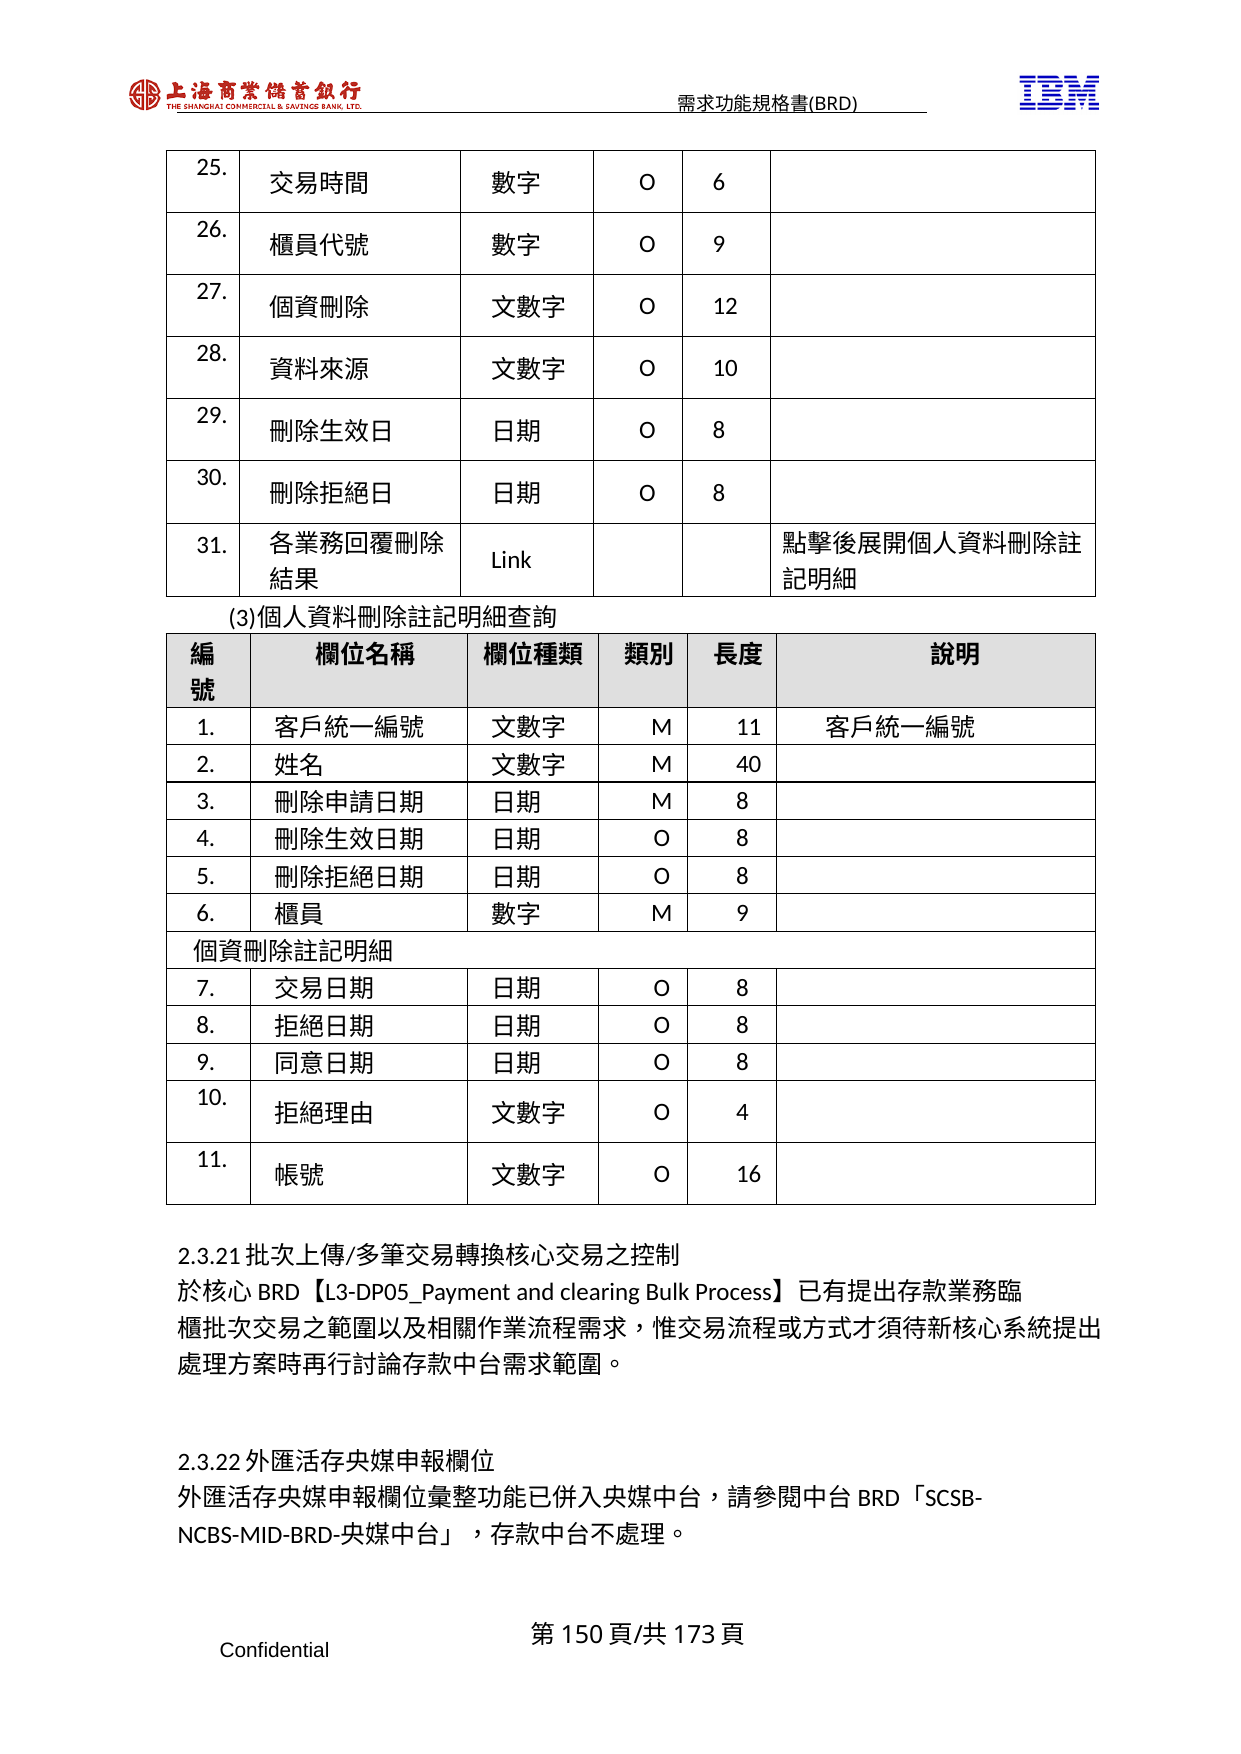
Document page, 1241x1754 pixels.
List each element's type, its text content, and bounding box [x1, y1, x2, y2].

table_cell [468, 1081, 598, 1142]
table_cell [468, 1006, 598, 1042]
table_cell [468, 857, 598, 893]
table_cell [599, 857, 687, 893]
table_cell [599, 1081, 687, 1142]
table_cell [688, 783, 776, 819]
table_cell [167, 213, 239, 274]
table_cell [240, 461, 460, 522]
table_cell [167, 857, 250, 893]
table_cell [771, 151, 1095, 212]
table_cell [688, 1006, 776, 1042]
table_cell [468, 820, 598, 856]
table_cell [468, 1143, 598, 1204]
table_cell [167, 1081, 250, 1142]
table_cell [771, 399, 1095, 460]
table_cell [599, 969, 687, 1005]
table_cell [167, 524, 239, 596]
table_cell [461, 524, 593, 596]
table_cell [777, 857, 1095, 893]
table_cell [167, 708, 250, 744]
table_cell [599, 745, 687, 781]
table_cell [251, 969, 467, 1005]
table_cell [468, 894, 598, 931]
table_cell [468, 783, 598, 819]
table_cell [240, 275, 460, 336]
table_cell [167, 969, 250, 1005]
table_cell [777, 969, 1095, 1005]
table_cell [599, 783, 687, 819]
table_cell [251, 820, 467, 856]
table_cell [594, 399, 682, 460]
text 2.3.21批次上傳/多筆交易轉換核心交易之控制 [177, 1236, 1122, 1272]
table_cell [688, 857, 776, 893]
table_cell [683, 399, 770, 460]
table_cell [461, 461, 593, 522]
text 2.3.22外匯活存央媒申報欄位 [177, 1442, 1122, 1478]
picture [122, 77, 369, 113]
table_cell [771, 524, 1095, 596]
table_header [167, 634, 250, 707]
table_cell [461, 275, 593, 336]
text 外匯活存央媒申報欄位彙整功能已併入央媒中台，請參閱中台BRD「SCSB- [177, 1478, 1122, 1514]
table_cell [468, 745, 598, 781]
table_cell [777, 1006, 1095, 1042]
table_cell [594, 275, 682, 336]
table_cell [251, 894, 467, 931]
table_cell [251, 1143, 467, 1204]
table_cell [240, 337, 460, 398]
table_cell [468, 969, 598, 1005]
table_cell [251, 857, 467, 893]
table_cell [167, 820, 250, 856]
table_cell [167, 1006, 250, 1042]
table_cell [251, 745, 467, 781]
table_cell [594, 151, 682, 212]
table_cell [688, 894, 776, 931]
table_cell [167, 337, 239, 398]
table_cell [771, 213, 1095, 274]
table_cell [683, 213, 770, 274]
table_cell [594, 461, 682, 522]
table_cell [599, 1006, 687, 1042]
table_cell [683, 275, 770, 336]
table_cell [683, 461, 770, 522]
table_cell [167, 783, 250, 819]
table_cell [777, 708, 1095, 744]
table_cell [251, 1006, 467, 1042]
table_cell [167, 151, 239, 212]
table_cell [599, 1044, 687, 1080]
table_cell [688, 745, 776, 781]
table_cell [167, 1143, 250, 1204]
text 櫃批次交易之範圍以及相關作業流程需求，惟交易流程或方式才須待新核心系統提出 [177, 1308, 1122, 1344]
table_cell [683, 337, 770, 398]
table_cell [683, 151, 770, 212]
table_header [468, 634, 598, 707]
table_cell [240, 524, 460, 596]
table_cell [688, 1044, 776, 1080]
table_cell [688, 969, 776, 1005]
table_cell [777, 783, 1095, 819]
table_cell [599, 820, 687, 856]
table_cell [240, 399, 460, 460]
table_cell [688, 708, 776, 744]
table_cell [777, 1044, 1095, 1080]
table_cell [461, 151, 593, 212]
text 於核心BRD【L3-DP05_Payment and clearing Bulk Process】已有提出存款業務臨 [177, 1272, 1122, 1308]
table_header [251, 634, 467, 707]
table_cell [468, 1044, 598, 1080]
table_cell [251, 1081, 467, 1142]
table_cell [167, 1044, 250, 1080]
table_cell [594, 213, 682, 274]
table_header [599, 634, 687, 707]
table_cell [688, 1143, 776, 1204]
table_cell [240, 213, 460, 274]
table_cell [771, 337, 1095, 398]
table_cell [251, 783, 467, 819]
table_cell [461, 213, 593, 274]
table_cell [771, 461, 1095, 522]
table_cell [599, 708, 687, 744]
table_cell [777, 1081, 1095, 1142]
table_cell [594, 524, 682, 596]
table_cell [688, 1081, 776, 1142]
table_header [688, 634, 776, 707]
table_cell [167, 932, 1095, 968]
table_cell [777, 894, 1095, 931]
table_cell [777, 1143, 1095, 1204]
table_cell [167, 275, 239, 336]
text 處理方案時再行討論存款中台需求範圍。 [177, 1344, 1122, 1381]
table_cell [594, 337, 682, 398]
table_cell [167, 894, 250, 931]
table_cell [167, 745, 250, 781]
text NCBS-MID-BRD-央媒中台」，存款中台不處理。 [177, 1514, 1122, 1550]
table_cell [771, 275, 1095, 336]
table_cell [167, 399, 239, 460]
list 個人資料刪除註記明細查詢 [228, 597, 1122, 633]
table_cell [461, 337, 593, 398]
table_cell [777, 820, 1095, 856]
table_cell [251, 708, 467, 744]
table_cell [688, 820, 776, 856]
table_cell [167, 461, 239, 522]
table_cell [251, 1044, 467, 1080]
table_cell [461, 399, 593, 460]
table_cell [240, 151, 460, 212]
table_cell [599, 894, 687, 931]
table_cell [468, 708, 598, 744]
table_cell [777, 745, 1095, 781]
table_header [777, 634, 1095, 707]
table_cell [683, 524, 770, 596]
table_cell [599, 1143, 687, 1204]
